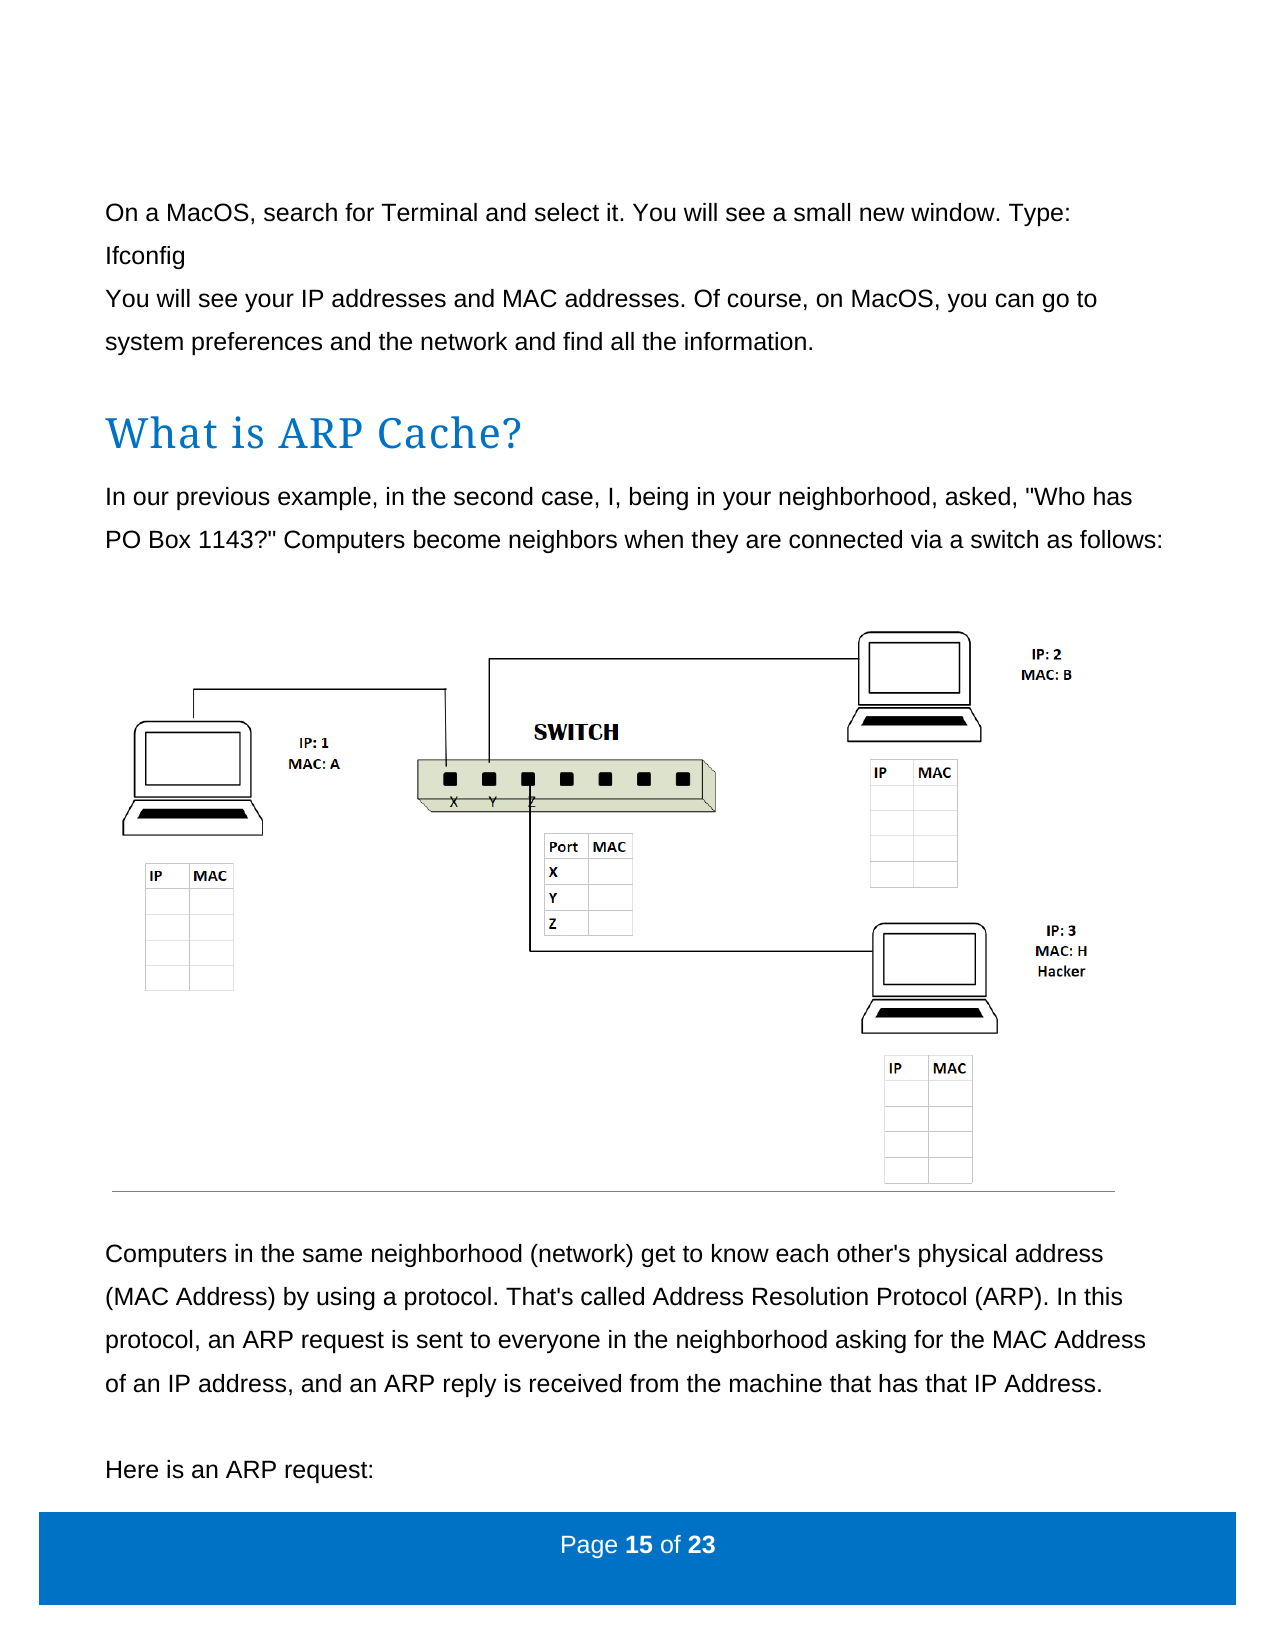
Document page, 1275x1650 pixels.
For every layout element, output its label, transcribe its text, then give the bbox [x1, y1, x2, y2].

text You will see your IP addresses and MAC addresses. Of course, on MacOS, you can go to system preferences and the network and find all the information. [105, 284, 1170, 356]
text Computers in the same neighborhood (network) get to know each other's physical address (MAC Address) by using a protocol. That's called Address Resolution Protocol (ARP). In this protocol, an ARP request is sent to everyone in the neighborhood asking for the MAC Address of an IP address, and an ARP reply is received from the machine that has that IP Address. [105, 1239, 1170, 1397]
text Here is an ARP request: [105, 1455, 1170, 1483]
text On a MacOS, search for Terminal and select it. You will see a small new window. Type: [105, 198, 1170, 227]
picture [112, 627, 1168, 1192]
text Ifconfig [105, 241, 1170, 270]
subtitle What is ARP Cache? [105, 404, 1170, 461]
text In our previous example, in the second case, I, being in your neighborhood, asked, "Who has PO Box 1143?" Computers become neighbors when they are connected via a switch as follows: [105, 481, 1170, 553]
